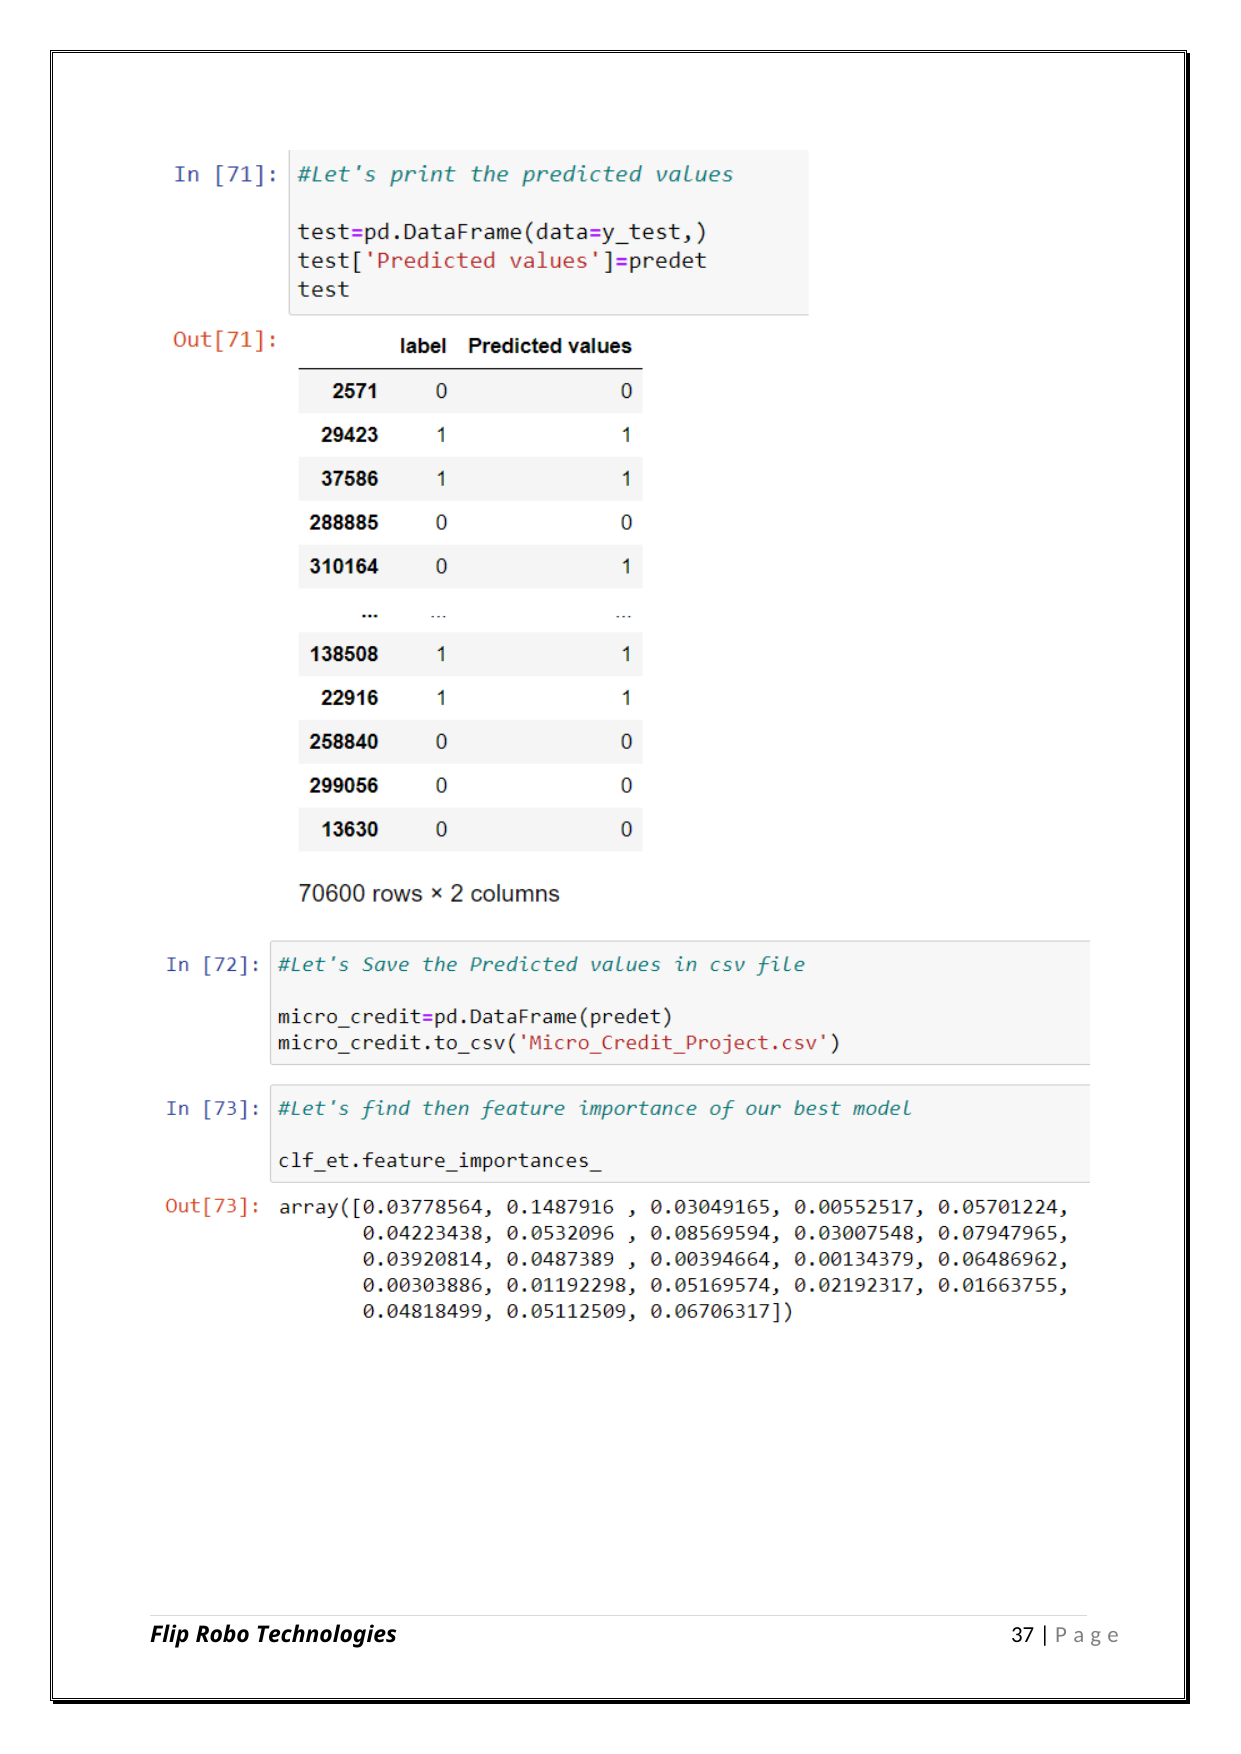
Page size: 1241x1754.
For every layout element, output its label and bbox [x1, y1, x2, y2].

picture [150, 936, 1091, 1345]
picture [150, 150, 809, 923]
